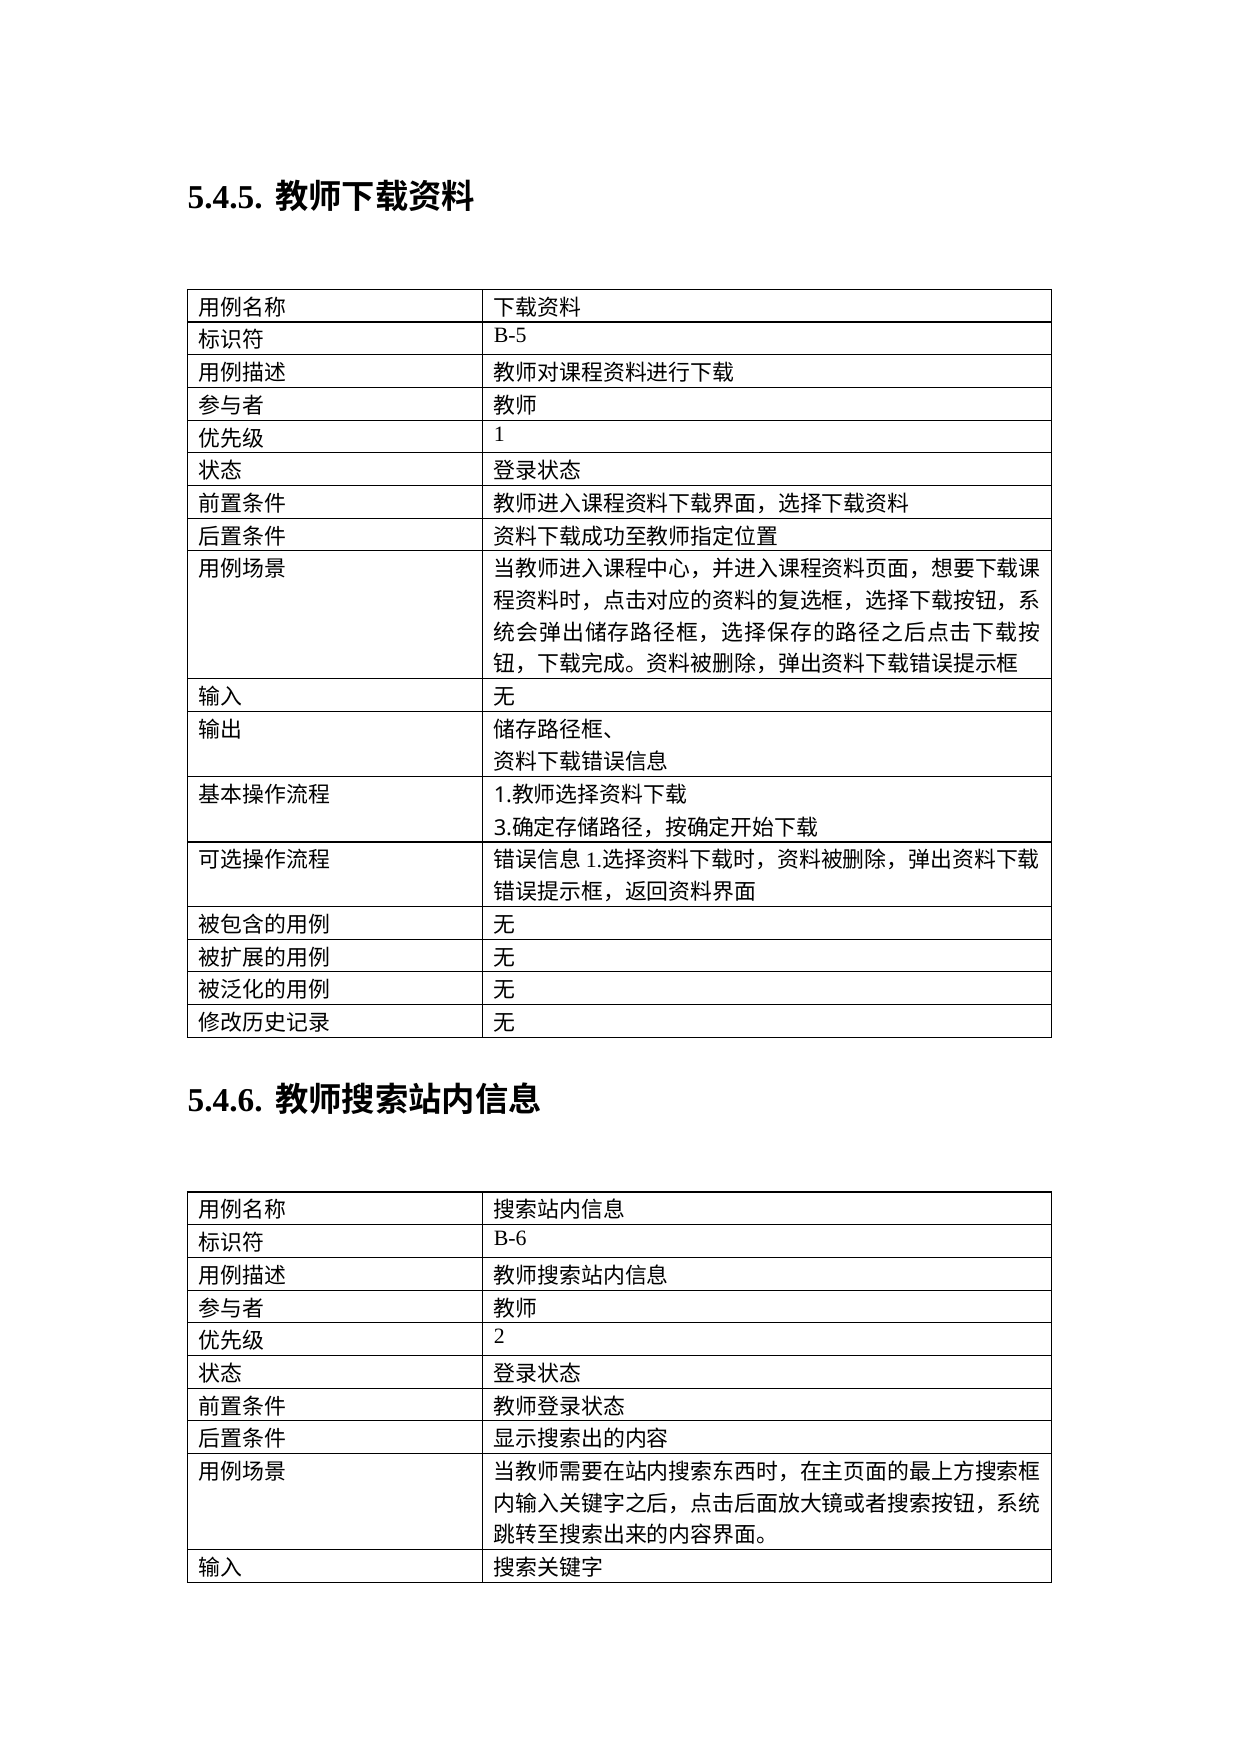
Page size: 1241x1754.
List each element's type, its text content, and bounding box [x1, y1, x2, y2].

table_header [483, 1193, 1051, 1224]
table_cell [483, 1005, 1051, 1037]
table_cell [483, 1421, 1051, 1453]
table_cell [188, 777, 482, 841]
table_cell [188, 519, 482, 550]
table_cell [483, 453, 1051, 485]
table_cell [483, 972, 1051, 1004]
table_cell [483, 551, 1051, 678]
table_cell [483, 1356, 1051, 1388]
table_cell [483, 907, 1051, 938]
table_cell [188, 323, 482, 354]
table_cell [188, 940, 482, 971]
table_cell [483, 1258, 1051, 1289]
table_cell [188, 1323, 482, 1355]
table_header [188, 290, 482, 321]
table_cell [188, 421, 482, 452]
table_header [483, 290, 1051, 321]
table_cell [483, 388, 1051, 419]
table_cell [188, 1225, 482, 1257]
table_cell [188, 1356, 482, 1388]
subtitle 教师下载资料 [187, 162, 1053, 227]
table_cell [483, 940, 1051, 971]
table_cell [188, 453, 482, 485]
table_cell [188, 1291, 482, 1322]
subtitle 教师搜索站内信息 [187, 1065, 1053, 1130]
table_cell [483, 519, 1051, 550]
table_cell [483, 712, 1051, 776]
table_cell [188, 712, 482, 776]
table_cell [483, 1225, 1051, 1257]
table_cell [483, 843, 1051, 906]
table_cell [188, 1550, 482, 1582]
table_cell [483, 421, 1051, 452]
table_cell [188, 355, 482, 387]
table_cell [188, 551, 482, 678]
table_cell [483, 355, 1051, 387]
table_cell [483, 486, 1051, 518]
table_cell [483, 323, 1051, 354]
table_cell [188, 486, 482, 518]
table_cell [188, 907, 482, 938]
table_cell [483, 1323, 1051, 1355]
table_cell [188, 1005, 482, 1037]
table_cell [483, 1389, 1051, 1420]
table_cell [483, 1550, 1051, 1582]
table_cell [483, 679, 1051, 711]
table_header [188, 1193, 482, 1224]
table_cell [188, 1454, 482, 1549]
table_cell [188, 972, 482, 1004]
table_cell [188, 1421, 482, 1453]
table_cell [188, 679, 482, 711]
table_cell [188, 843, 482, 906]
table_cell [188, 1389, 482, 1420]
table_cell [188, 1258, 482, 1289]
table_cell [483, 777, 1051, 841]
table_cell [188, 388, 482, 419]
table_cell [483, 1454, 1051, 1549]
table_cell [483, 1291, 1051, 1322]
